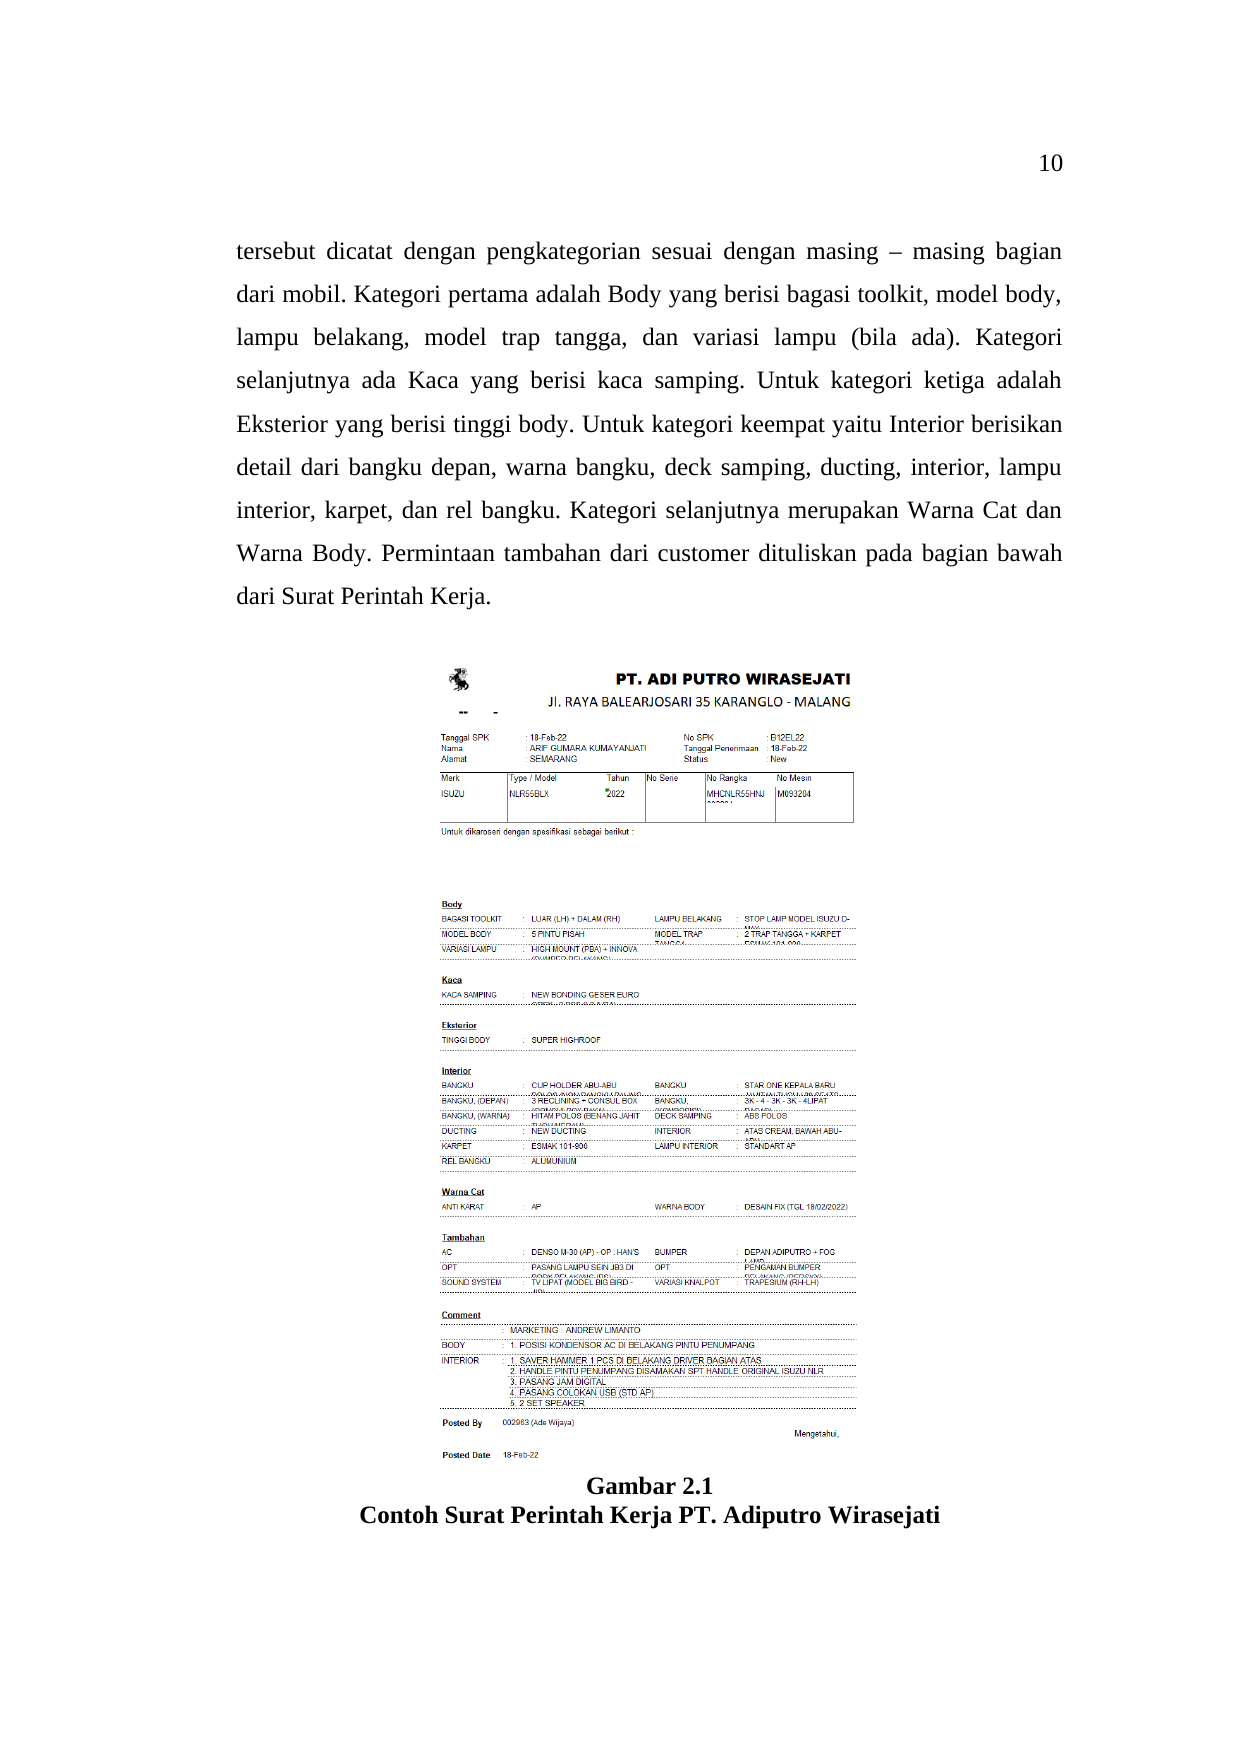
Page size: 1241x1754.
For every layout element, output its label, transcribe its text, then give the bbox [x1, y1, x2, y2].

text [236, 236, 1063, 610]
picture [439, 667, 860, 1471]
